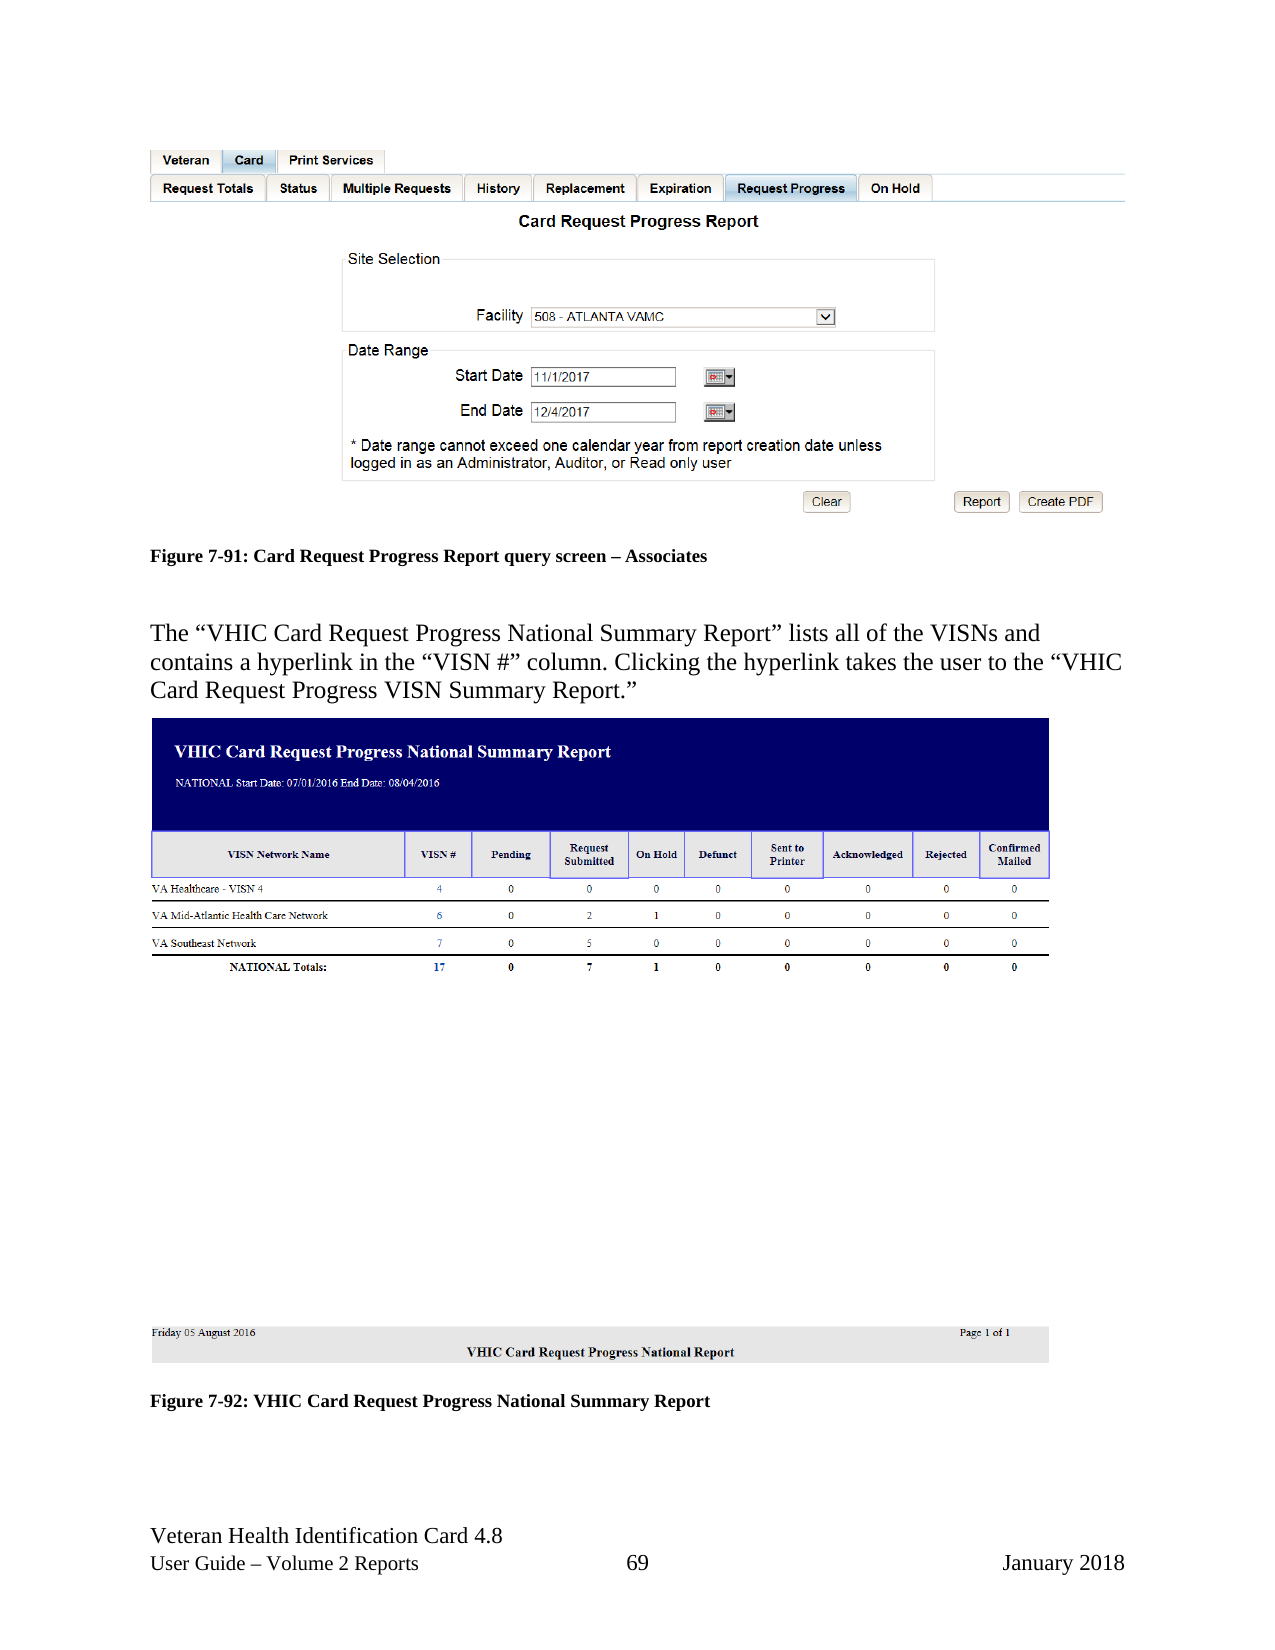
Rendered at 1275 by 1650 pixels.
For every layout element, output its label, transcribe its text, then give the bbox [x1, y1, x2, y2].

picture [150, 150, 1125, 521]
text The “VHIC Card Request Progress National Summary Report” lists all of the VISNs and contains a hyperlink in the “VISN #” column. Clicking the hyperlink takes the user to the “VHIC Card Request Progress VISN Summary Report.” [150, 618, 1125, 704]
picture [150, 716, 1050, 1365]
